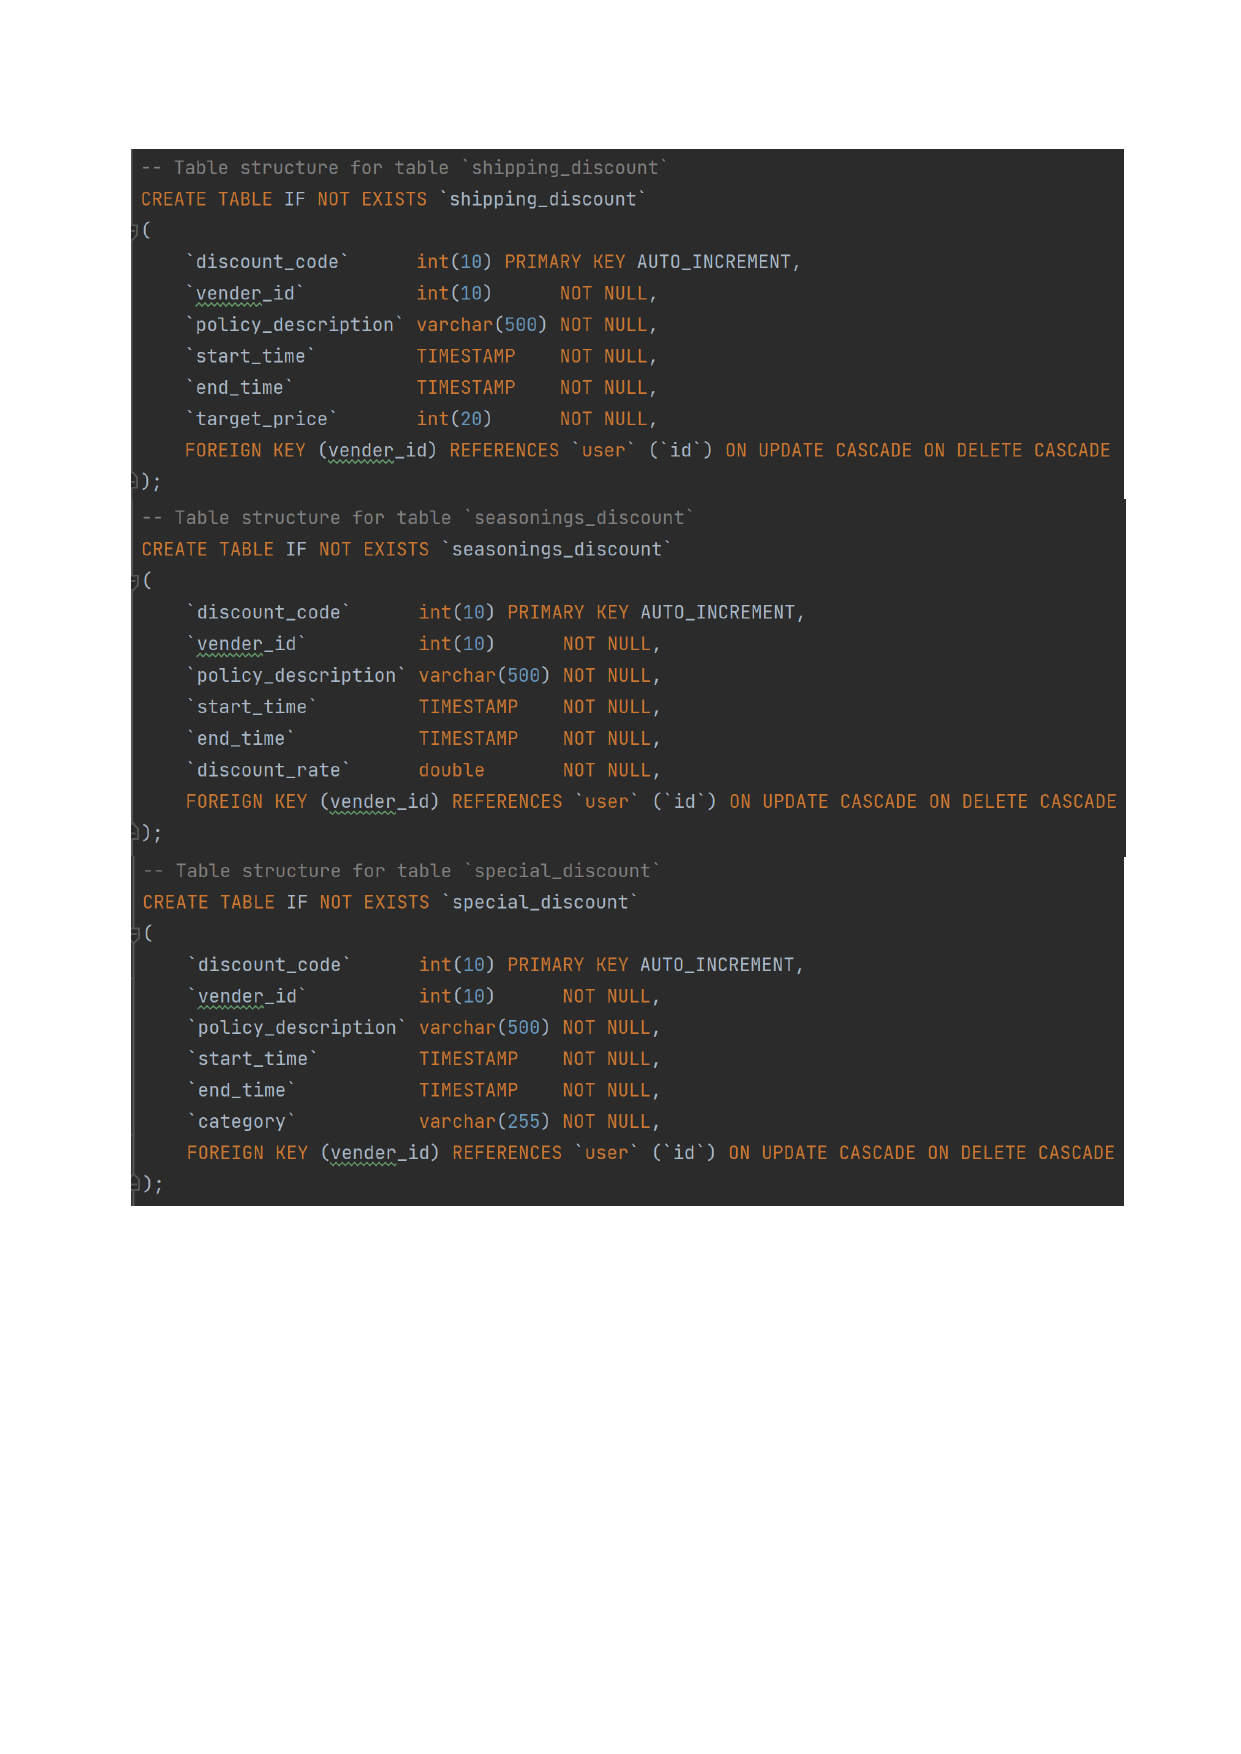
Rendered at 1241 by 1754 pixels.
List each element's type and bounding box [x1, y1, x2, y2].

picture [131, 149, 1126, 1206]
